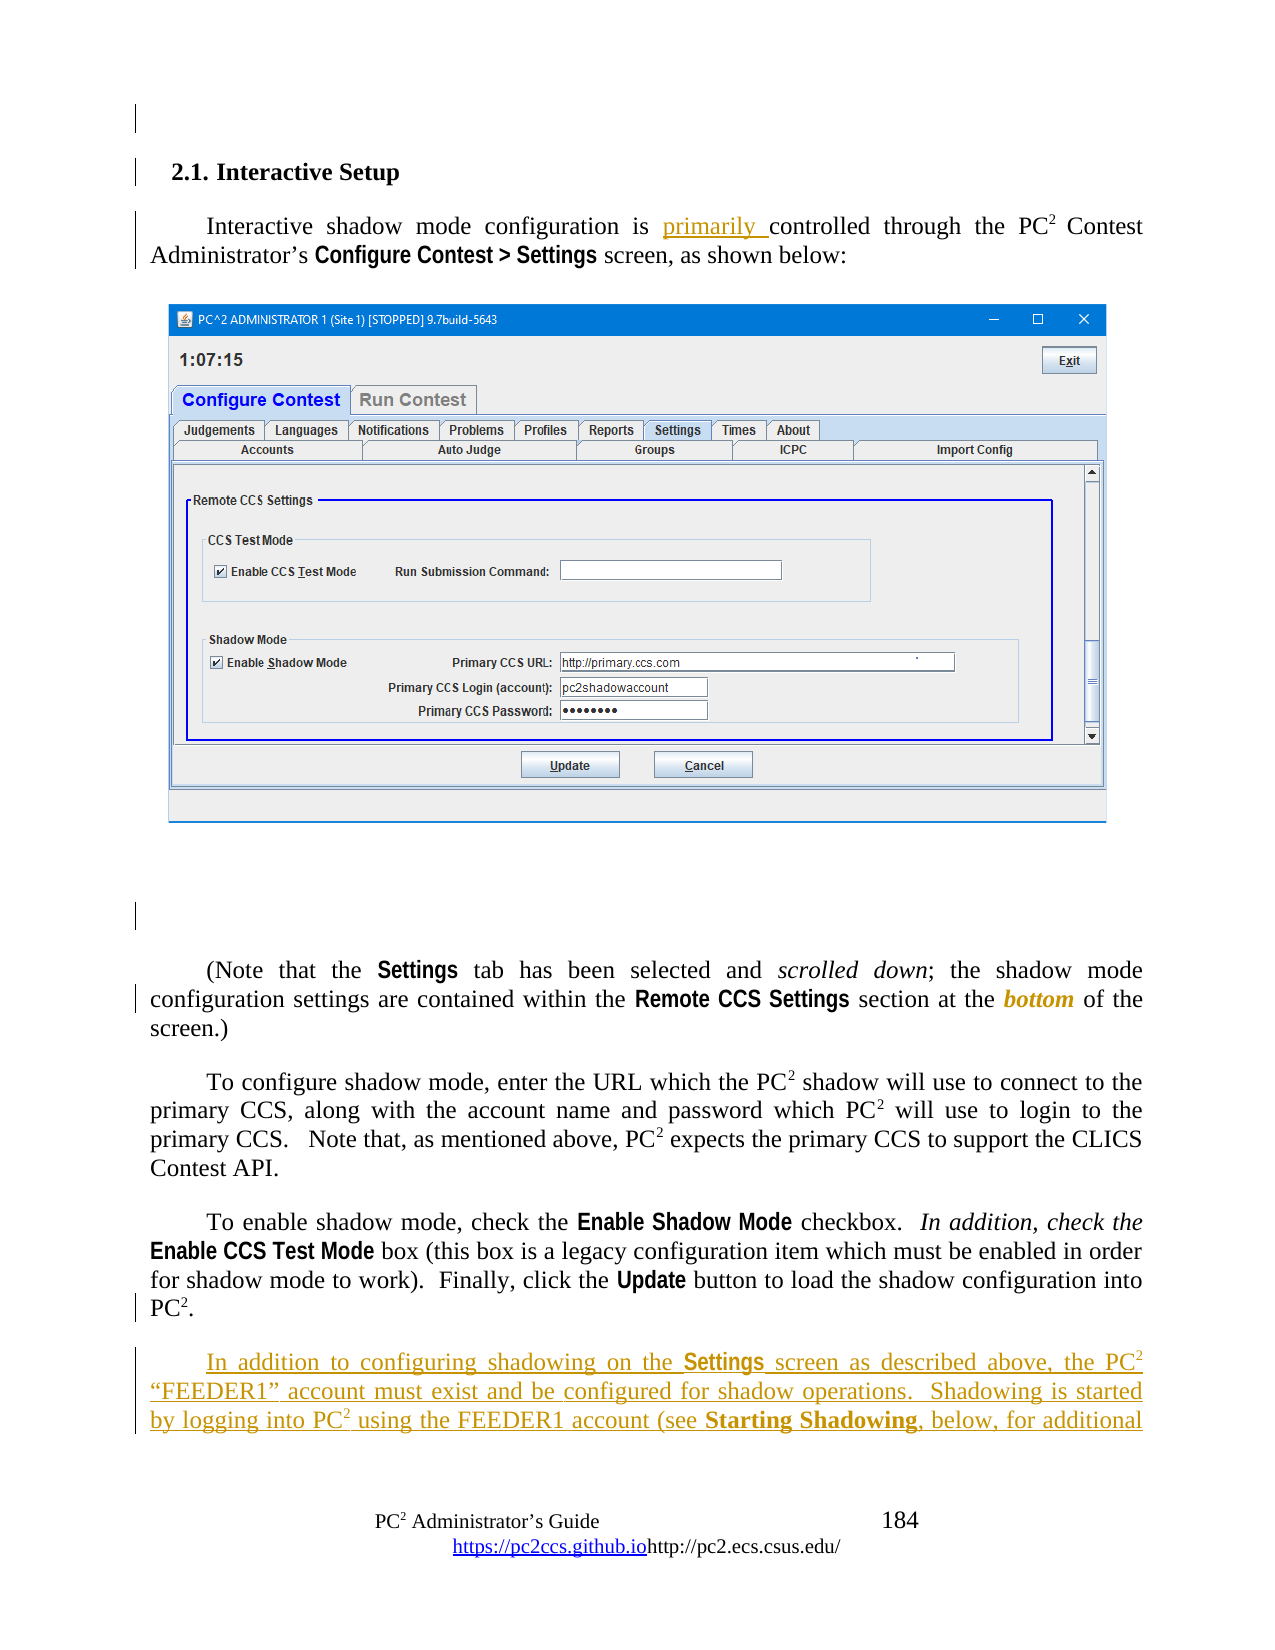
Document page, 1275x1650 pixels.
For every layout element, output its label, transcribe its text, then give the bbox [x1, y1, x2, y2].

picture [168, 304, 1107, 823]
text To enable shadow mode, check the Enable Shadow Mode checkbox. In addition, check the Enable CCS Test Mode box (this box is a legacy configuration item which must be enabled in order for shadow mode to work). Finally, click the Update button to load the shadow configuration into PC2. [150, 1207, 1143, 1322]
text To configure shadow mode, enter the URL which the PC2 shadow will use to connect to the primary CCS, along with the account name and password which PC2 will use to login to the primary CCS. Note that, as mentioned above, PC2 expects the primary CCS to support the CLICS Contest API. [150, 1067, 1143, 1182]
list Interactive Setup [171, 157, 1143, 186]
text (Note that the Settings tab has been selected and scrolled down; the shadow mode configuration settings are contained within the Remote CCS Settings section at the bottom of the screen.) [150, 955, 1143, 1042]
text Interactive shadow mode configuration is controlled through the PC2 Contest Administrator’s Configure Contest > Settings screen, as shown below: [150, 211, 1143, 269]
